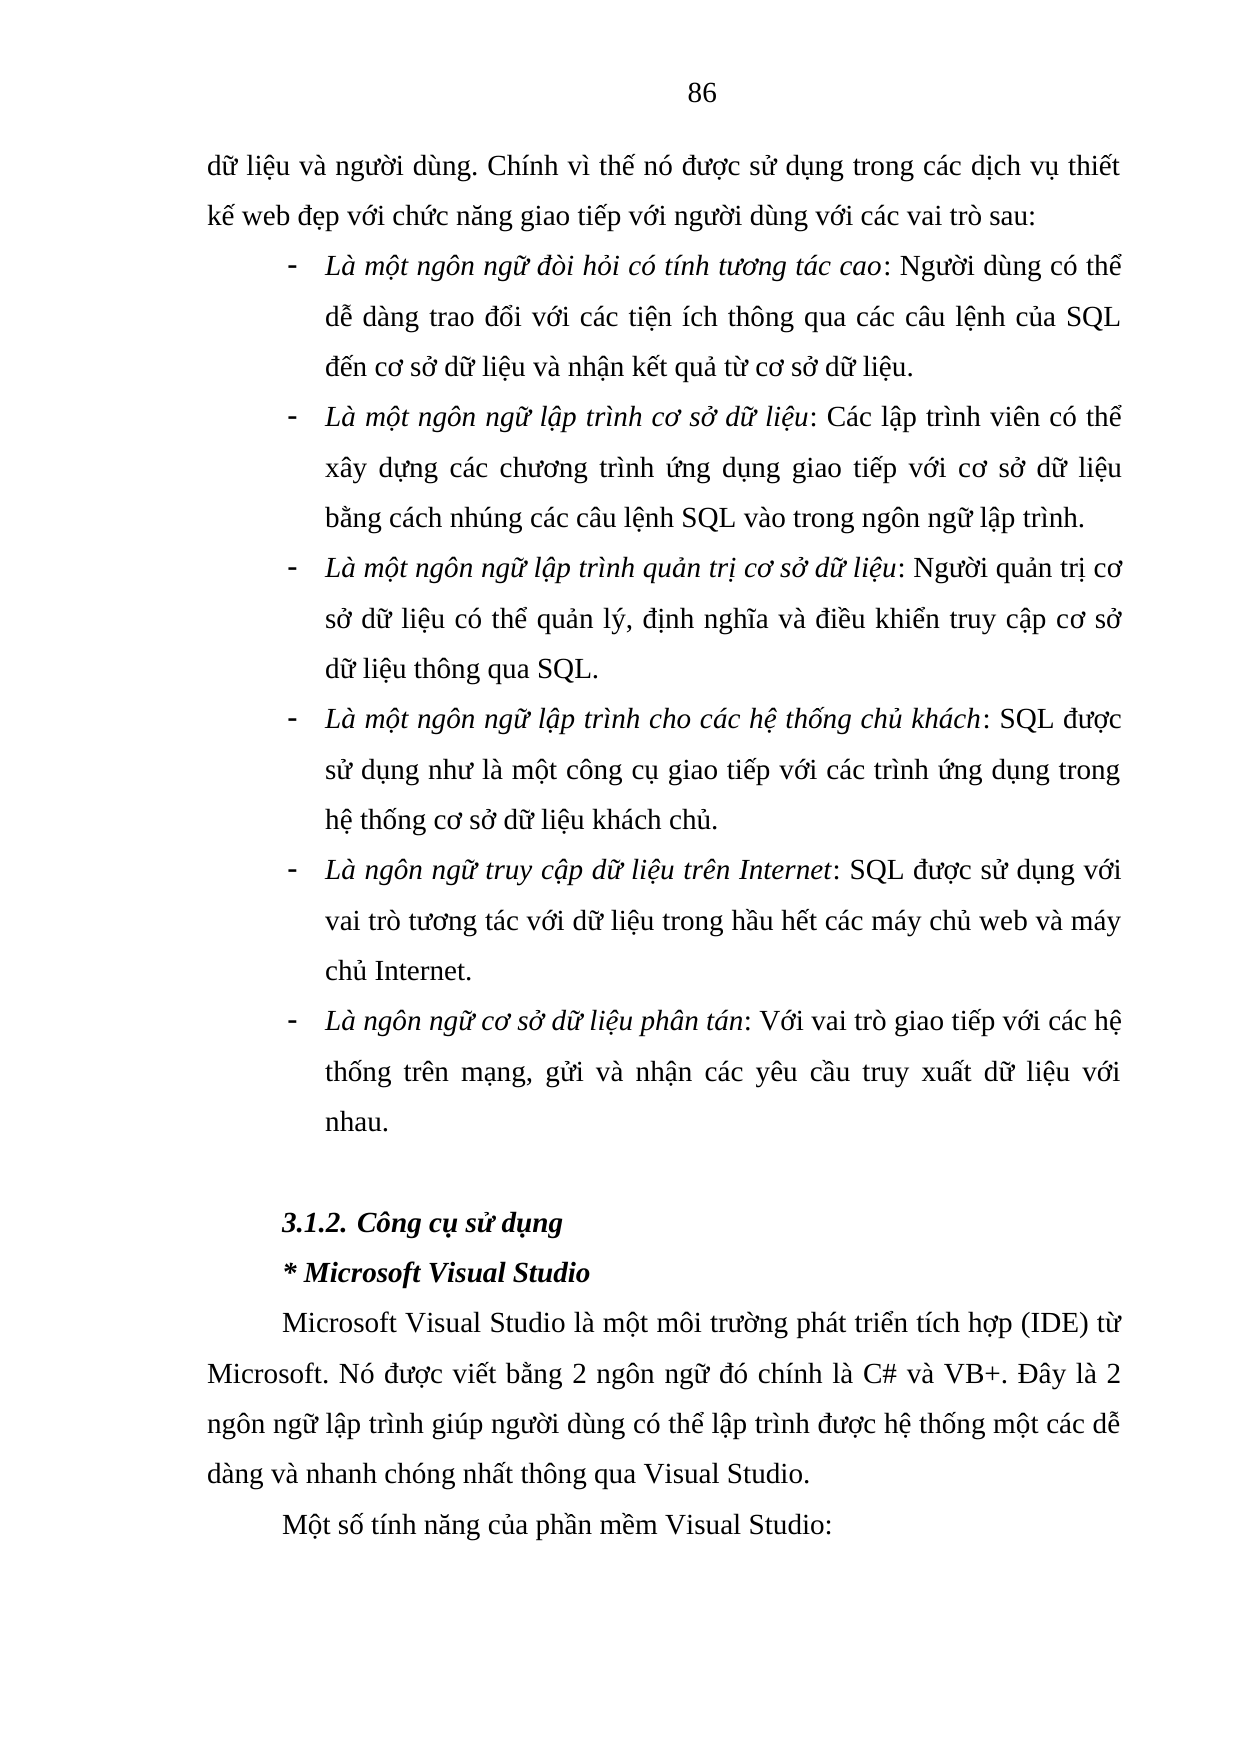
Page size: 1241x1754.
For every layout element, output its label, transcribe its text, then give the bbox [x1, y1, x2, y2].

subtitle Công cụ sử dụng [282, 1205, 1122, 1238]
list Là một ngôn ngữ lập trình cho các hệ thống chủ khách: SQL được sử dụng như là một công cụ giao tiếp với các trình ứng dụng trong hệ thống cơ sở dữ liệu khách chủ. [287, 701, 1122, 836]
list Là ngôn ngữ cơ sở dữ liệu phân tán: Với vai trò giao tiếp với các hệ thống trên mạng, gửi và nhận các yêu cầu truy xuất dữ liệu với nhau. [287, 1003, 1122, 1138]
list Là một ngôn ngữ lập trình cơ sở dữ liệu: Các lập trình viên có thể xây dựng các chương trình ứng dụng giao tiếp với cơ sở dữ liệu bằng cách nhúng các câu lệnh SQL vào trong ngôn ngữ lập trình. [287, 399, 1122, 534]
list Là một ngôn ngữ đòi hỏi có tính tương tác cao: Người dùng có thể dễ dàng trao đổi với các tiện ích thông qua các câu lệnh của SQL đến cơ sở dữ liệu và nhận kết quả từ cơ sở dữ liệu. [287, 248, 1122, 383]
text Một số tính năng của phần mềm Visual Studio: [207, 1507, 1122, 1540]
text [207, 148, 1122, 232]
text Microsoft Visual Studio là một môi trường phát triển tích hợp (IDE) từ Microsoft. Nó được viết bằng 2 ngôn ngữ đó chính là C# và VB+. Đây là 2 ngôn ngữ lập trình giúp người dùng có thể lập trình được hệ thống một các dễ dàng và nhanh chóng nhất thông qua Visual Studio. [207, 1306, 1122, 1490]
list Là một ngôn ngữ lập trình quản trị cơ sở dữ liệu: Người quản trị cơ sở dữ liệu có thể quản lý, định nghĩa và điều khiển truy cập cơ sở dữ liệu thông qua SQL. [287, 550, 1122, 685]
list Là ngôn ngữ truy cập dữ liệu trên Internet: SQL được sử dụng với vai trò tương tác với dữ liệu trong hầu hết các máy chủ web và máy chủ Internet. [287, 852, 1122, 987]
text * Microsoft Visual Studio [207, 1255, 1122, 1289]
